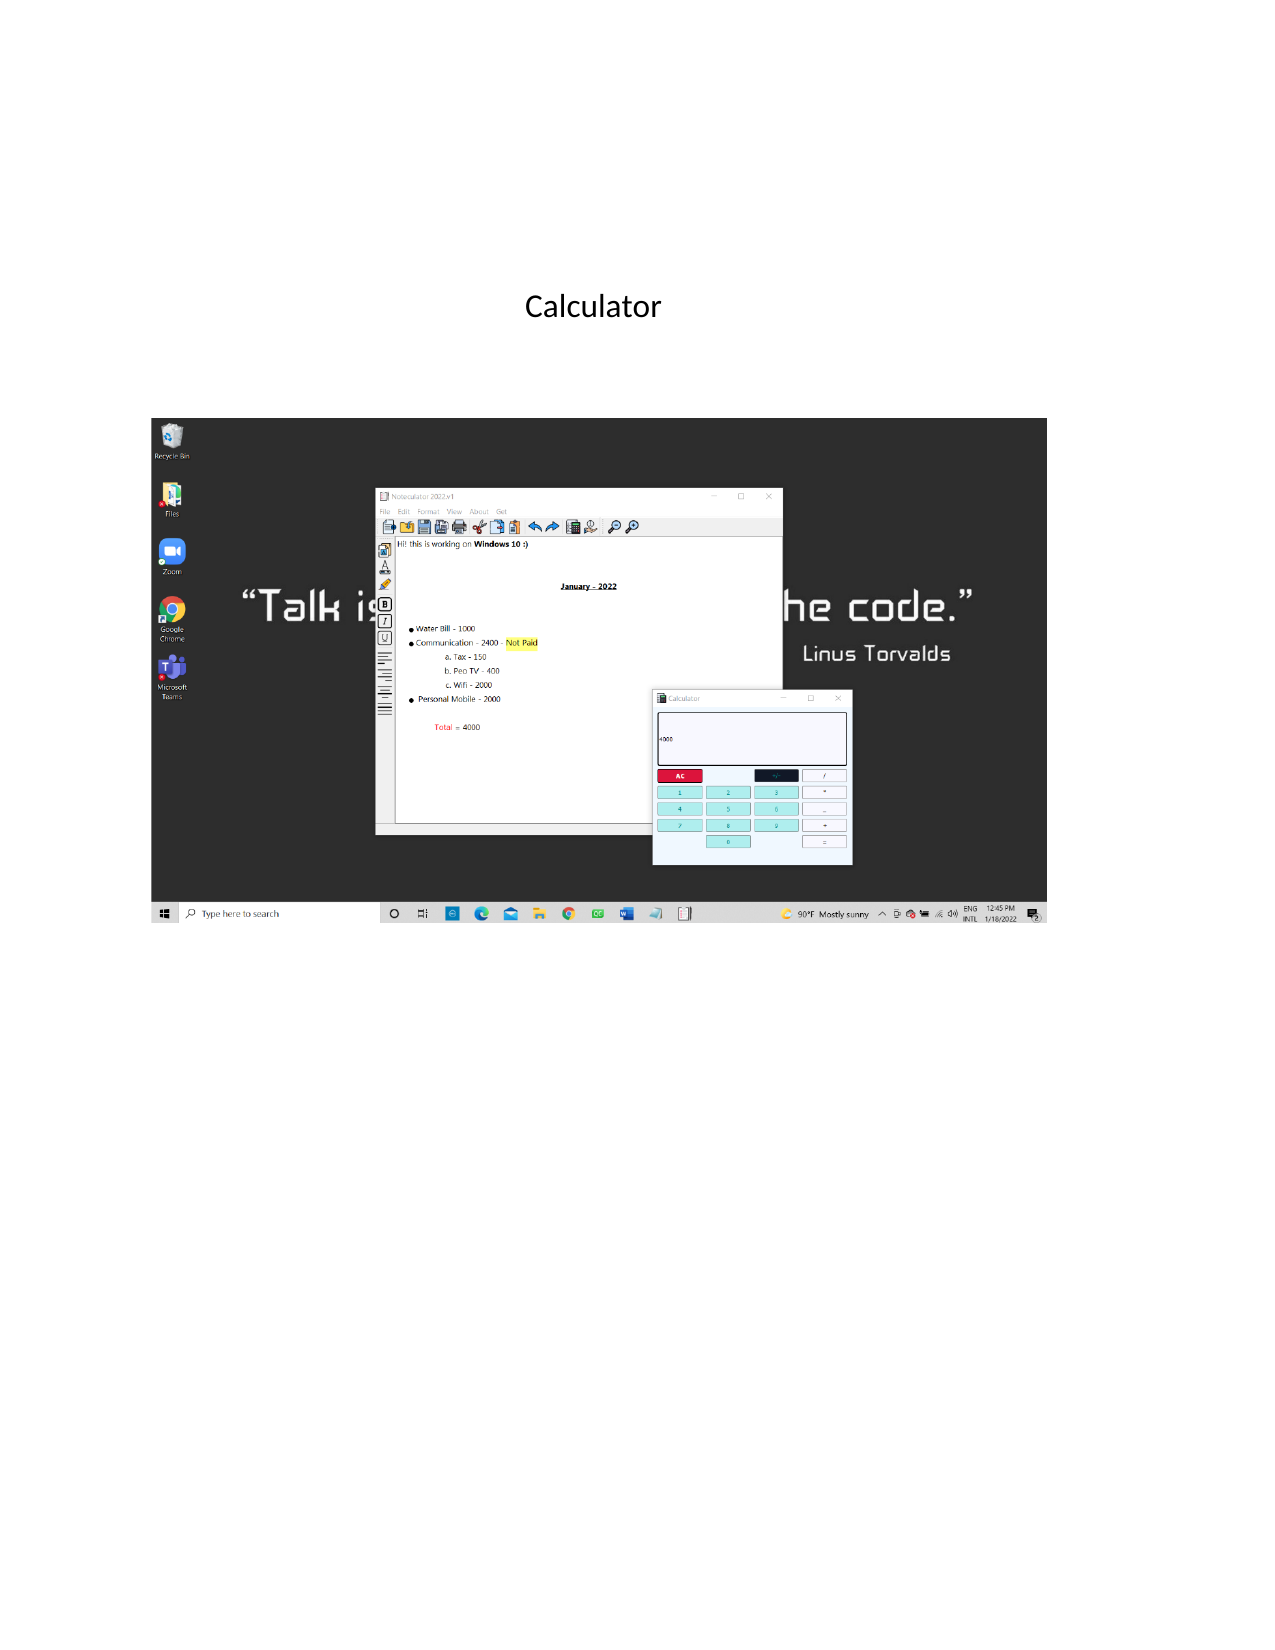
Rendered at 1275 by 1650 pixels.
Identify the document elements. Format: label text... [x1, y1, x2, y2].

text Calculator [150, 285, 1125, 326]
picture [150, 418, 1047, 922]
